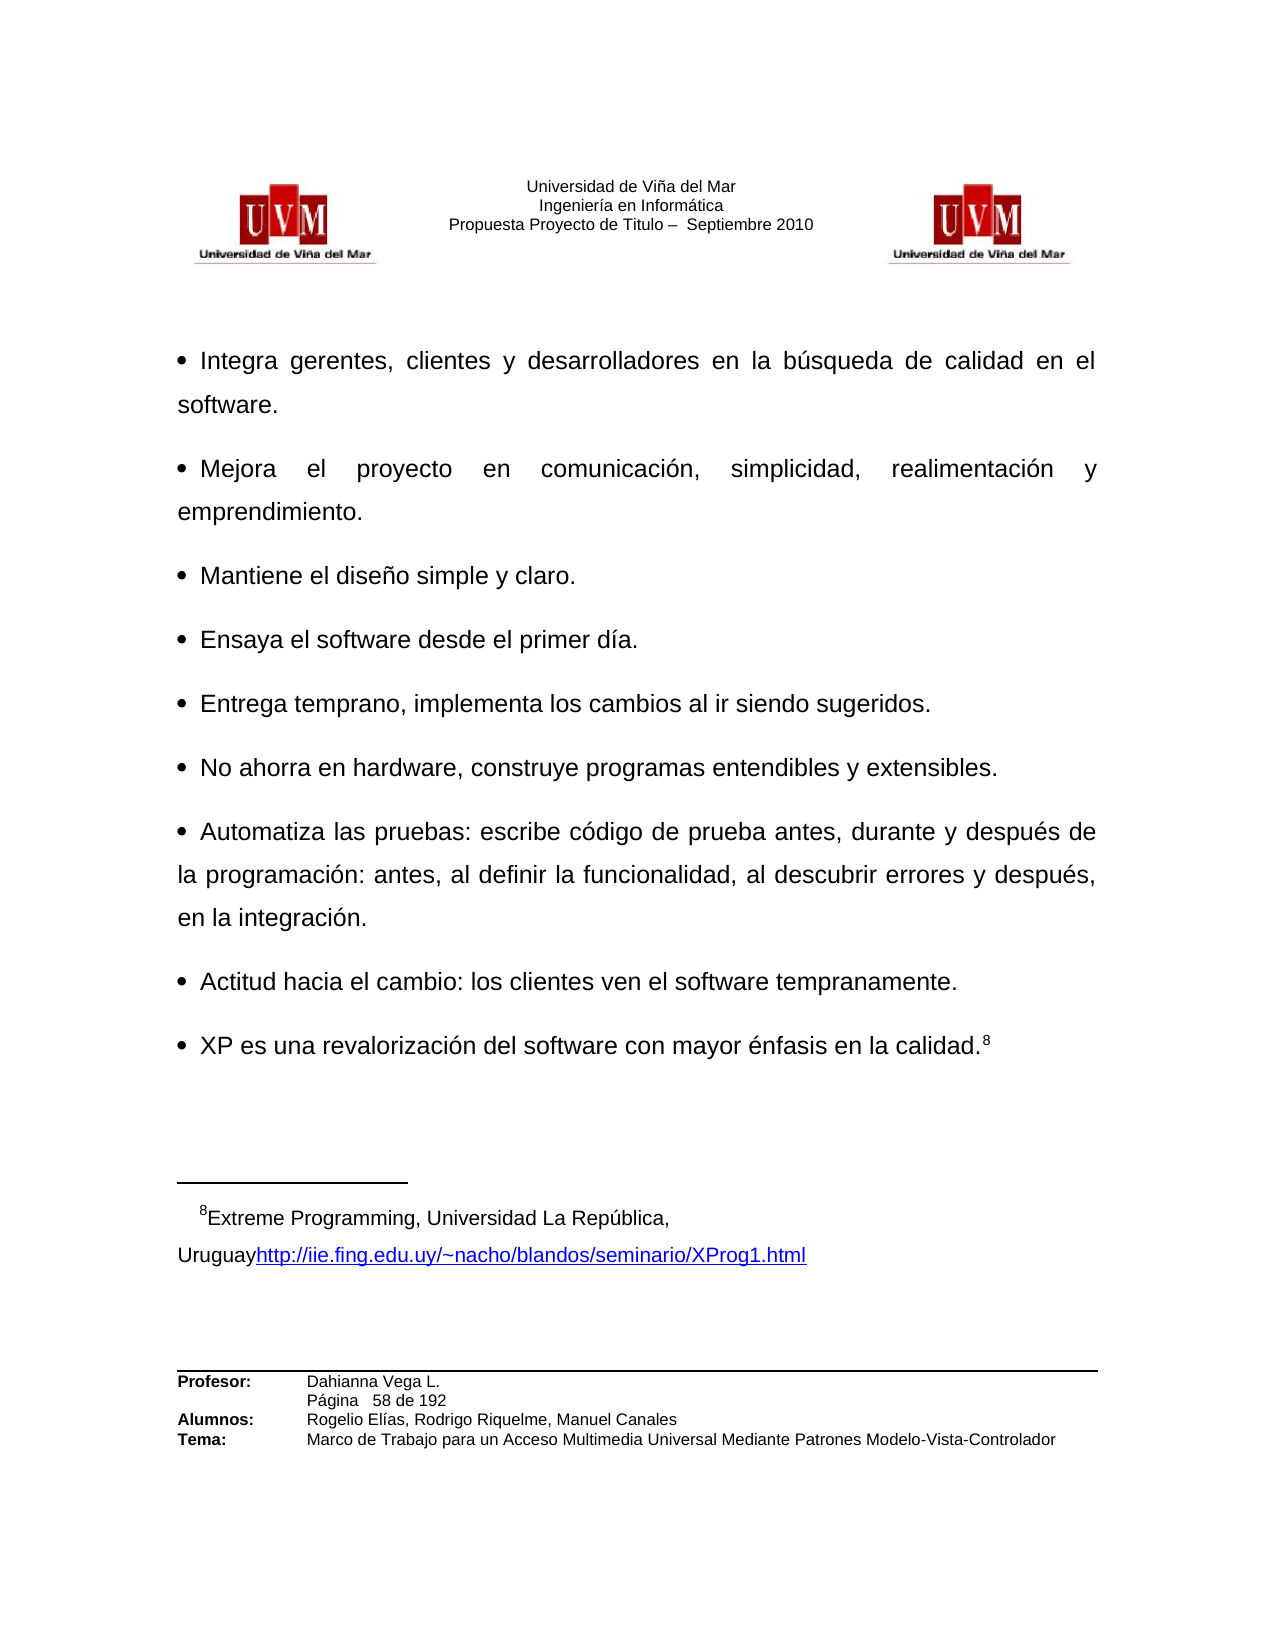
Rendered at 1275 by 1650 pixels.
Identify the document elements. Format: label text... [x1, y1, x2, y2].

text Actitud hacia el cambio: los clientes ven el software tempranamente. [177, 967, 1098, 996]
text Entrega temprano, implementa los cambios al ir siendo sugeridos. [177, 689, 1098, 718]
text XP es una revalorización del software con mayor énfasis en la calidad. [177, 1031, 1098, 1060]
picture [871, 176, 1084, 267]
text Integra gerentes, clientes y desarrolladores en la búsqueda de calidad en el software. [177, 346, 1098, 418]
text No ahorra en hardware, construye programas entendibles y extensibles. [177, 753, 1098, 782]
text Mantiene el diseño simple y claro. [177, 561, 1098, 589]
text Mejora el proyecto en comunicación, simplicidad, realimentación y emprendimiento. [177, 453, 1098, 526]
picture [177, 176, 390, 267]
text Automatiza las pruebas: escribe código de prueba antes, durante y después de la programación: antes, al definir la funcionalidad, al descubrir errores y después, en la integración. [177, 817, 1098, 932]
text Ensaya el software desde el primer día. [177, 625, 1098, 654]
